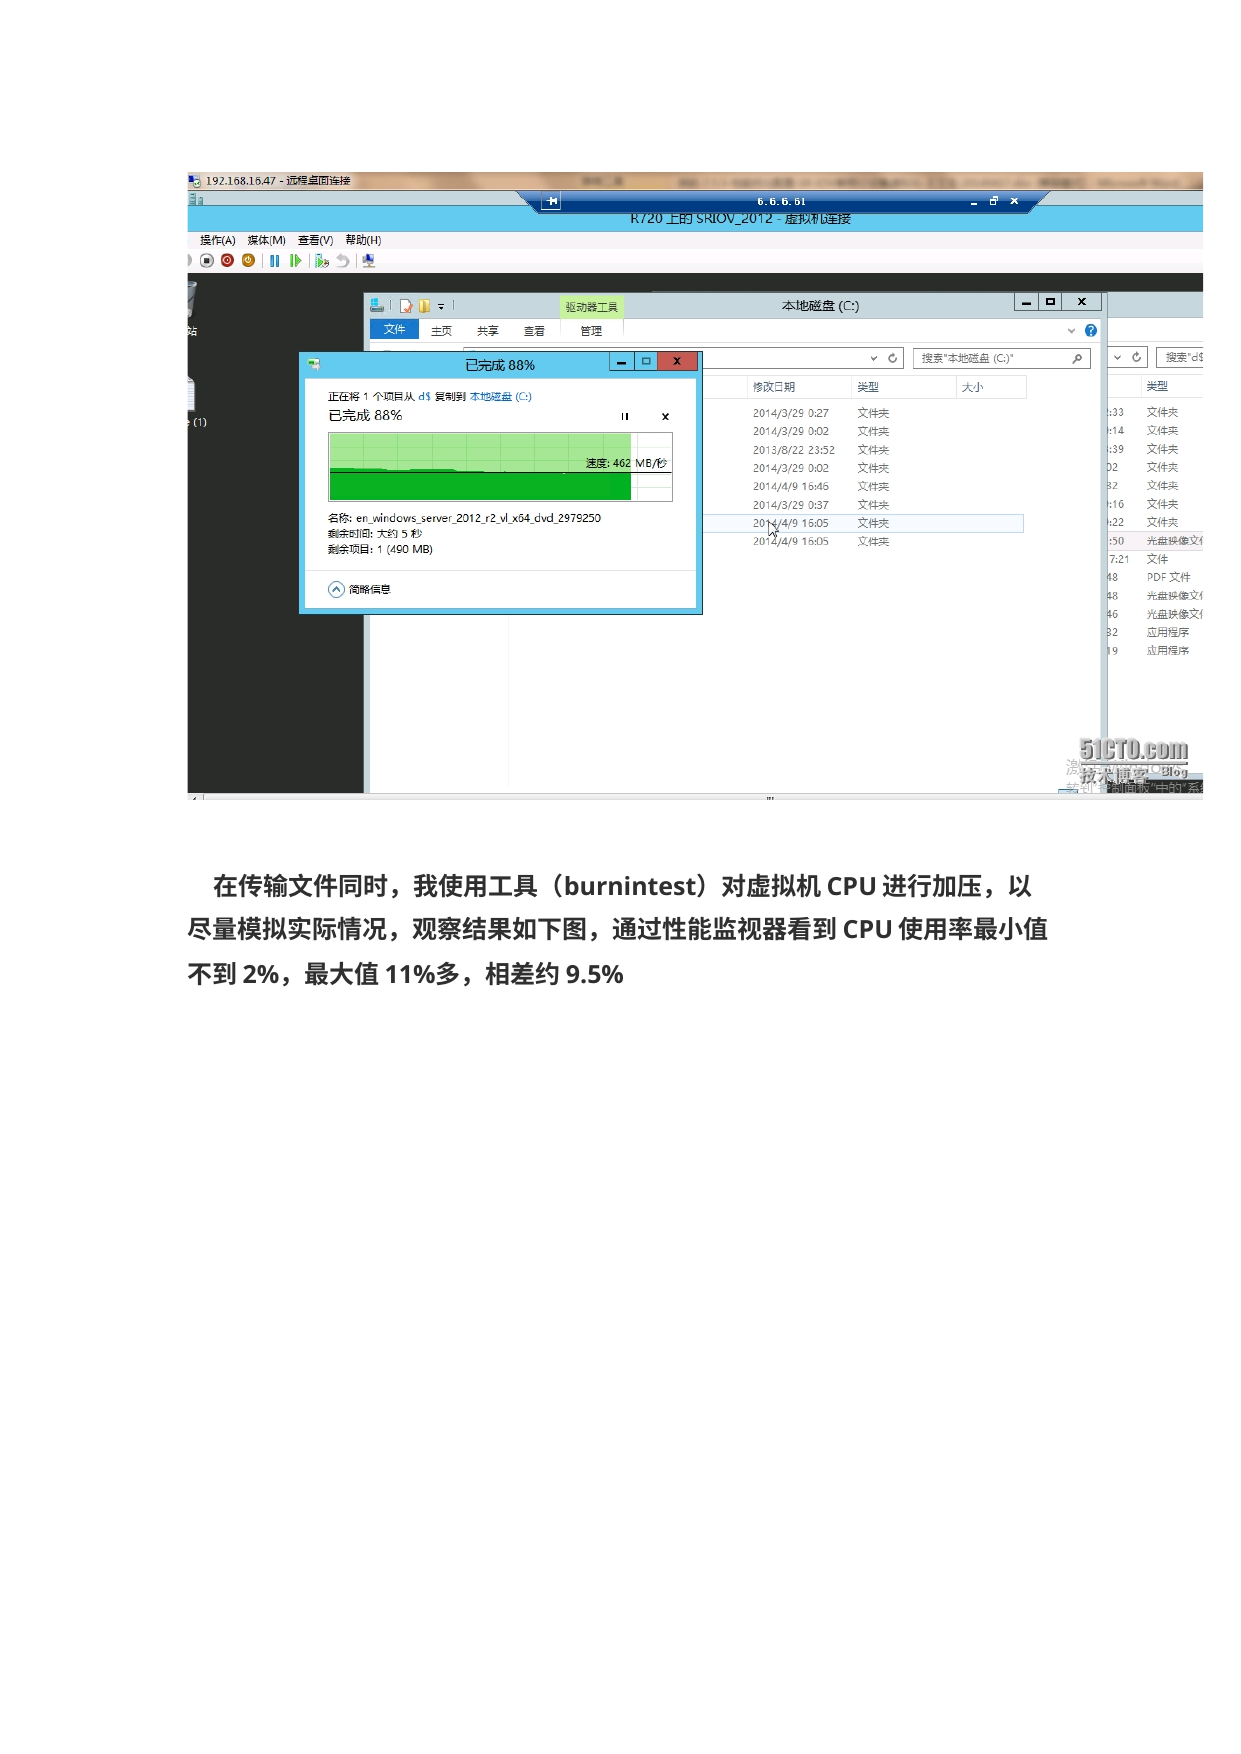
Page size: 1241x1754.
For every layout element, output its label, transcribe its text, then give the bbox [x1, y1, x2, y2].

picture [187, 172, 1204, 800]
text 在传输文件同时，我使用工具（burnintest）对虚拟机CPU进行加压，以尽量模拟实际情况，观察结果如下图，通过性能监视器看到CPU使用率最小值不到2%，最大值11%多，相差约9.5% [187, 862, 1053, 994]
